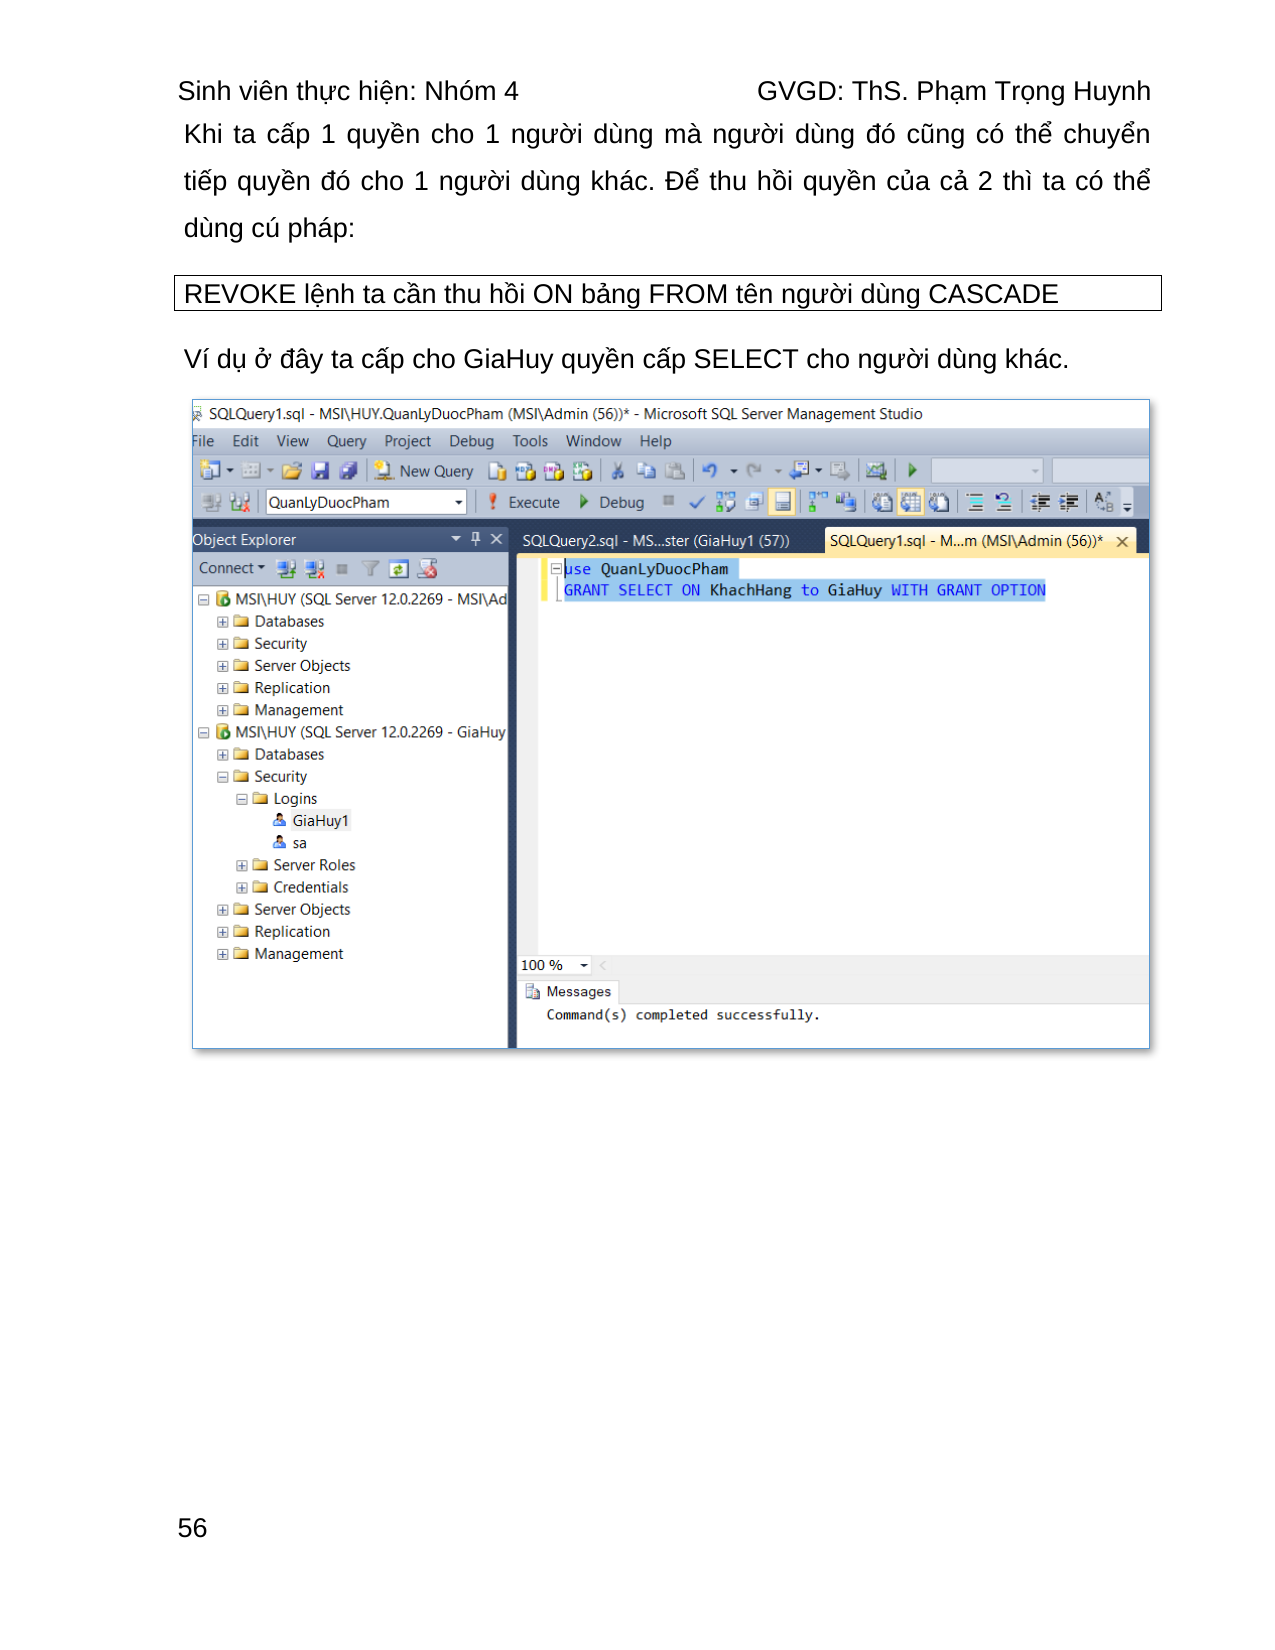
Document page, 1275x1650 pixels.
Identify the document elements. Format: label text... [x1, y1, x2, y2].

picture [193, 400, 1149, 1048]
text REVOKE lệnh ta cần thu hồi ON bảng FROM tên người dùng CASCADE [175, 276, 1161, 310]
list Khi ta cấp 1 quyền cho 1 người dùng mà người dùng đó cũng có thể chuyển tiếp quyền đó cho 1 người dùng khác. Để thu hồi quyền của cả 2 thì ta có thể dùng cú pháp: [183, 118, 1153, 243]
list Ví dụ ở đây ta cấp cho GiaHuy quyền cấp SELECT cho người dùng khác. [183, 343, 1153, 374]
